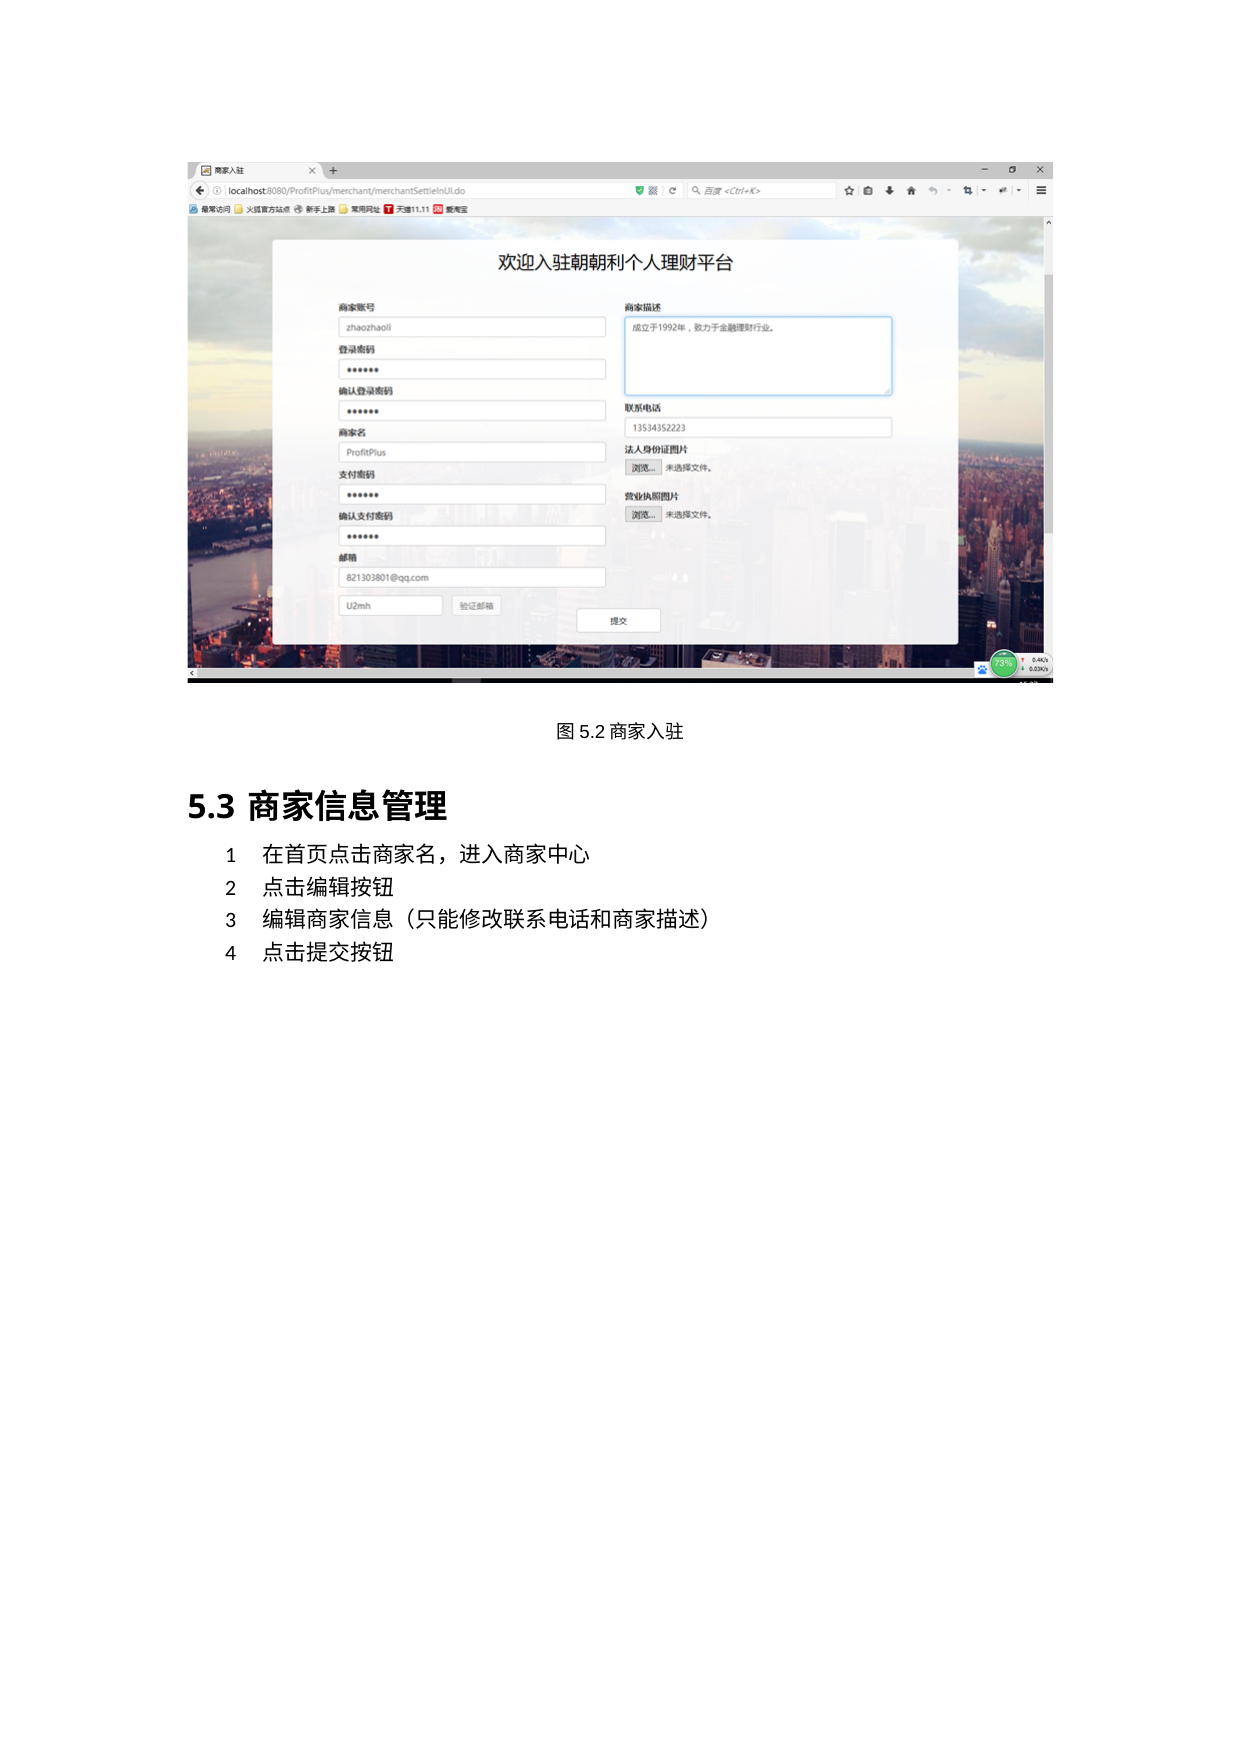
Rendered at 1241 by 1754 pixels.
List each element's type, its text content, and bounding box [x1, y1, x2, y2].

list 点击编辑按钮 [225, 869, 1053, 902]
text 图 5.2商家入驻 [187, 714, 1053, 747]
list 点击提交按钮 [225, 934, 1053, 967]
list 编辑商家信息（只能修改联系电话和商家描述） [225, 902, 1053, 934]
subtitle 商家信息管理 [187, 772, 1053, 837]
list 在首页点击商家名，进入商家中心 [225, 837, 1053, 869]
picture [187, 162, 1054, 683]
